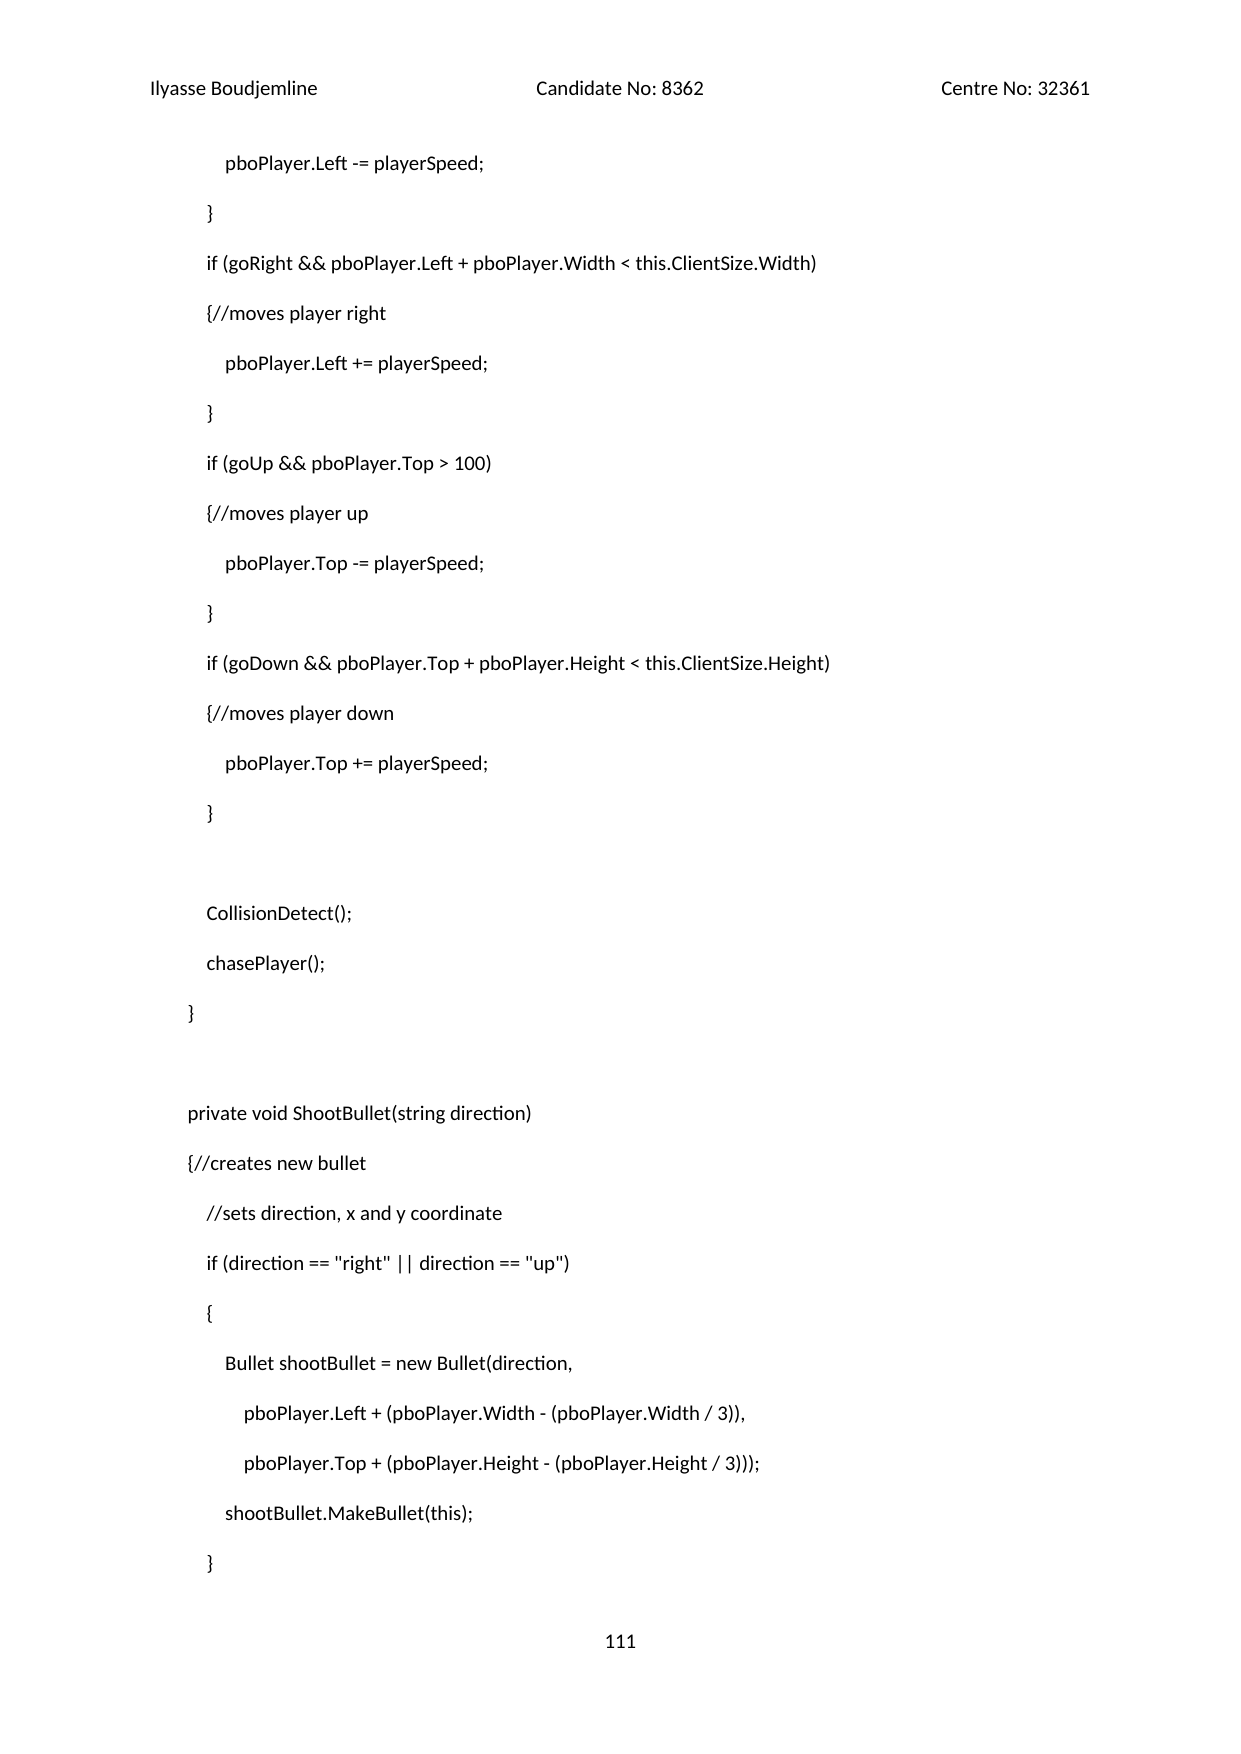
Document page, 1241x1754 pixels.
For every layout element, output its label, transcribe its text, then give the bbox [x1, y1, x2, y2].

text { [150, 1300, 1090, 1325]
text pboPlayer.Top += playerSpeed; [150, 750, 1090, 775]
text if (goRight && pboPlayer.Left + pboPlayer.Width < this.ClientSize.Width) [150, 250, 1090, 275]
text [150, 1350, 1090, 1375]
text {//creates new bullet [150, 1150, 1090, 1175]
text CollisionDetect(); [150, 900, 1090, 925]
text } [150, 800, 1090, 825]
text private void ShootBullet(string direction) [150, 1100, 1090, 1125]
text pboPlayer.Left -= playerSpeed; [150, 150, 1090, 175]
text pboPlayer.Left + (pboPlayer.Width - (pboPlayer.Width / 3)), [150, 1400, 1090, 1425]
text if (goDown && pboPlayer.Top + pboPlayer.Height < this.ClientSize.Height) [150, 650, 1090, 675]
text } [150, 600, 1090, 625]
text pboPlayer.Top + (pboPlayer.Height - (pboPlayer.Height / 3))); [150, 1450, 1090, 1475]
text //sets direction, x and y coordinate [150, 1200, 1090, 1225]
text shootBullet.MakeBullet(this); [150, 1500, 1090, 1525]
text {//moves player down [150, 700, 1090, 725]
text {//moves player right [150, 300, 1090, 325]
text pboPlayer.Left += playerSpeed; [150, 350, 1090, 375]
text if (direction == "right" || direction == "up") [150, 1250, 1090, 1275]
text pboPlayer.Top -= playerSpeed; [150, 550, 1090, 575]
text if (goUp && pboPlayer.Top > 100) [150, 450, 1090, 475]
text } [150, 200, 1090, 225]
text chasePlayer(); [150, 950, 1090, 975]
text {//moves player up [150, 500, 1090, 525]
text } [150, 400, 1090, 425]
text } [150, 1000, 1090, 1025]
text } [150, 1550, 1090, 1575]
